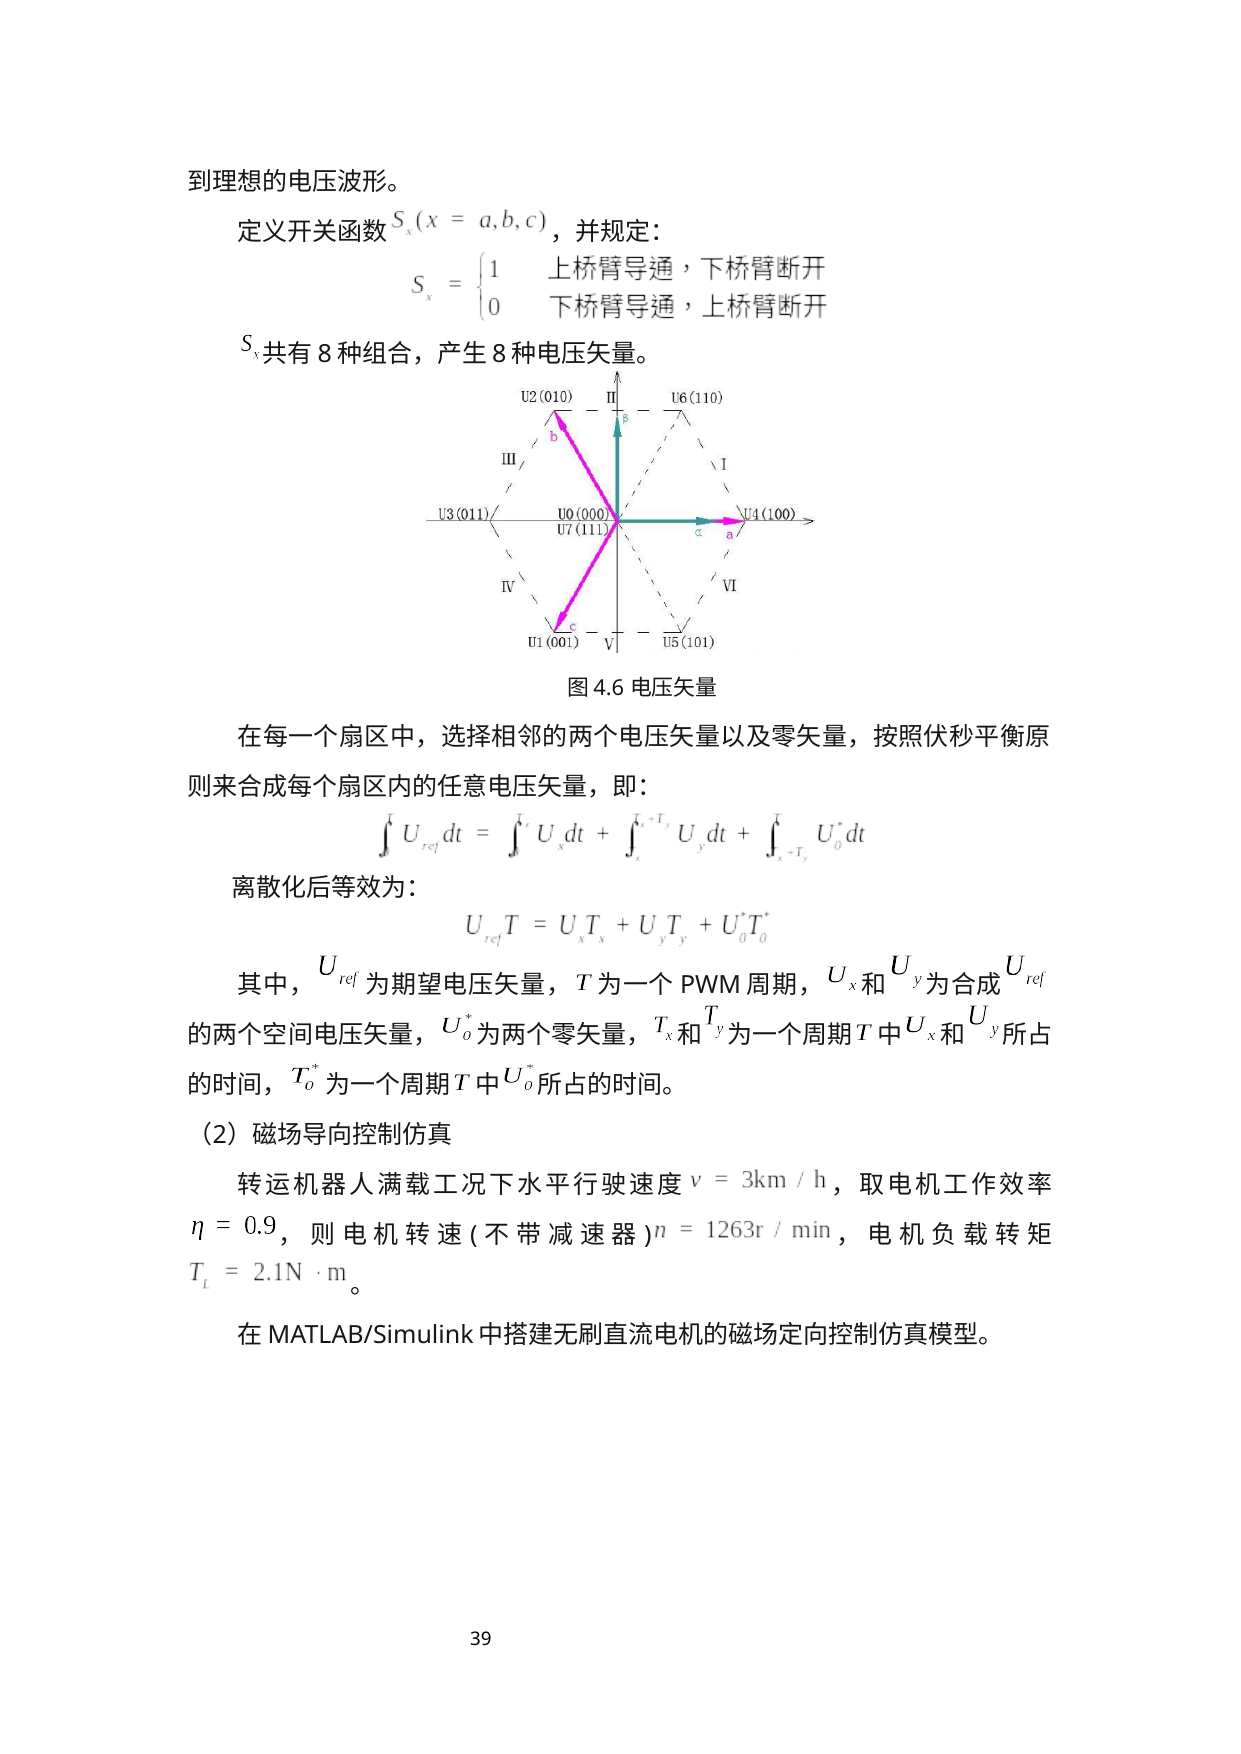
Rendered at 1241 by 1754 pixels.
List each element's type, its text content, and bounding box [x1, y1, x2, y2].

text 离散化后等效为： [187, 867, 1053, 904]
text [187, 150, 1053, 200]
text （2）磁场导向控制仿真 [187, 1104, 1053, 1154]
text 转运机器人满载工况下水平行驶速度，取电机工作效率，则电机转速(不带减速器)，电机负载转矩。 [187, 1154, 1053, 1304]
text 共有8种组合，产生8种电压矢量。 [187, 325, 1053, 370]
text 图4.6 电压矢量 [187, 655, 1053, 705]
text 在每一个扇区中，选择相邻的两个电压矢量以及零矢量，按照伏秒平衡原则来合成每个扇区内的任意电压矢量，即： [187, 705, 1053, 805]
text 定义开关函数，并规定： [237, 200, 1053, 250]
picture [424, 369, 816, 655]
text 在MATLAB/Simulink中搭建无刷直流电机的磁场定向控制仿真模型。 [187, 1304, 1053, 1354]
text 其中，为期望电压矢量，为一个PWM周期，和为合成的两个空间电压矢量，为两个零矢量，和为一个周期中和所占的时间，为一个周期中所占的时间。 [187, 954, 1053, 1104]
